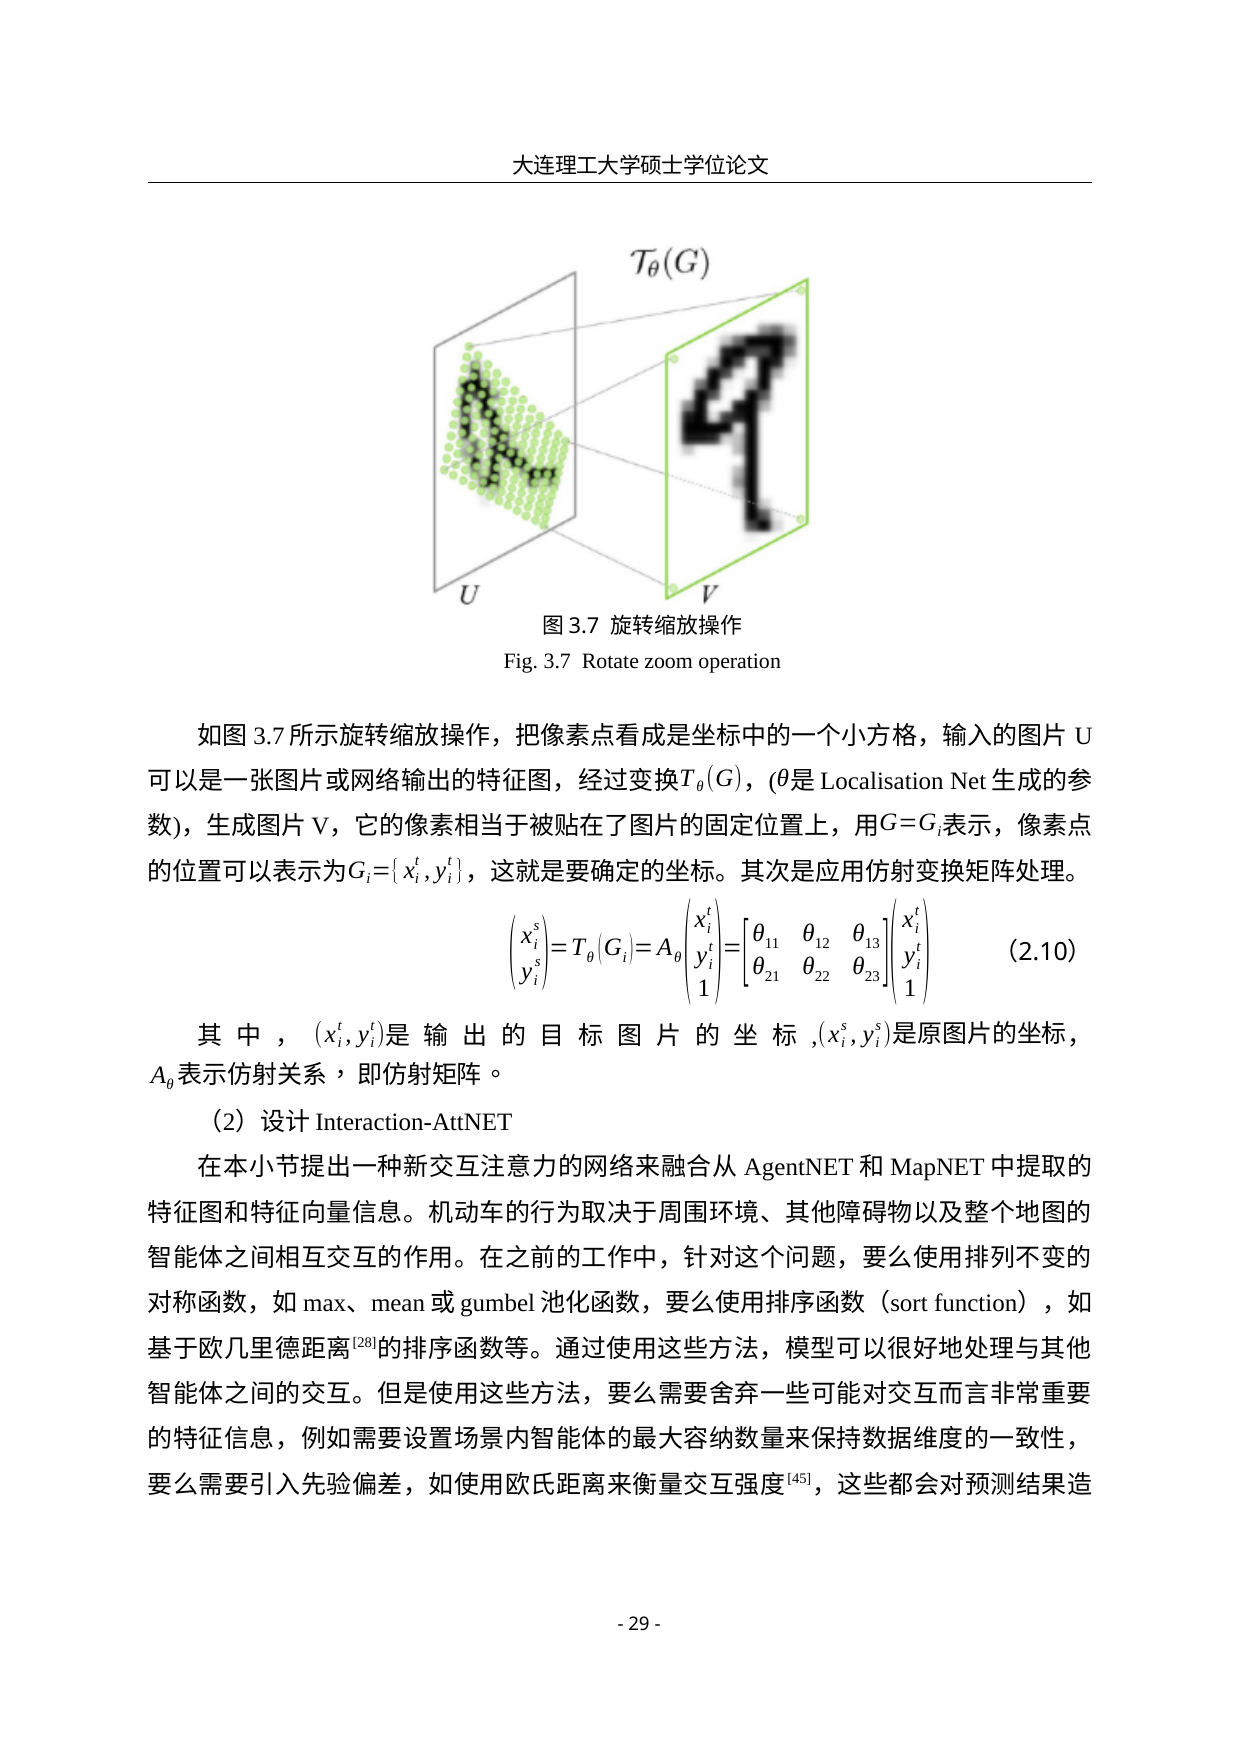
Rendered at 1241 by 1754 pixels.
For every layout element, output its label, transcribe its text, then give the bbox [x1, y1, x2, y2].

text 其中，是输出的目标图片的坐标,， [148, 1016, 1092, 1094]
picture [423, 245, 817, 609]
text Fig. 3.7 Rotate zoom operation [148, 648, 1092, 673]
text （2.10） [148, 896, 1092, 1007]
text 图3.7 旋转缩放操作 [148, 608, 1092, 640]
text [148, 1147, 1092, 1500]
text 如图3.7所示旋转缩放操作，把像素点看成是坐标中的一个小方格，输入的图片U可以是一张图片或网络输出的特征图，经过变换，(是Localisation Net生成的参数)，生成图片V，它的像素相当于被贴在了图片的固定位置上，用表示，像素点的位置可以表示为，这就是要确定的坐标。其次是应用仿射变换矩阵处理。 [148, 715, 1092, 887]
text （2）设计Interaction-AttNET [148, 1102, 1092, 1138]
